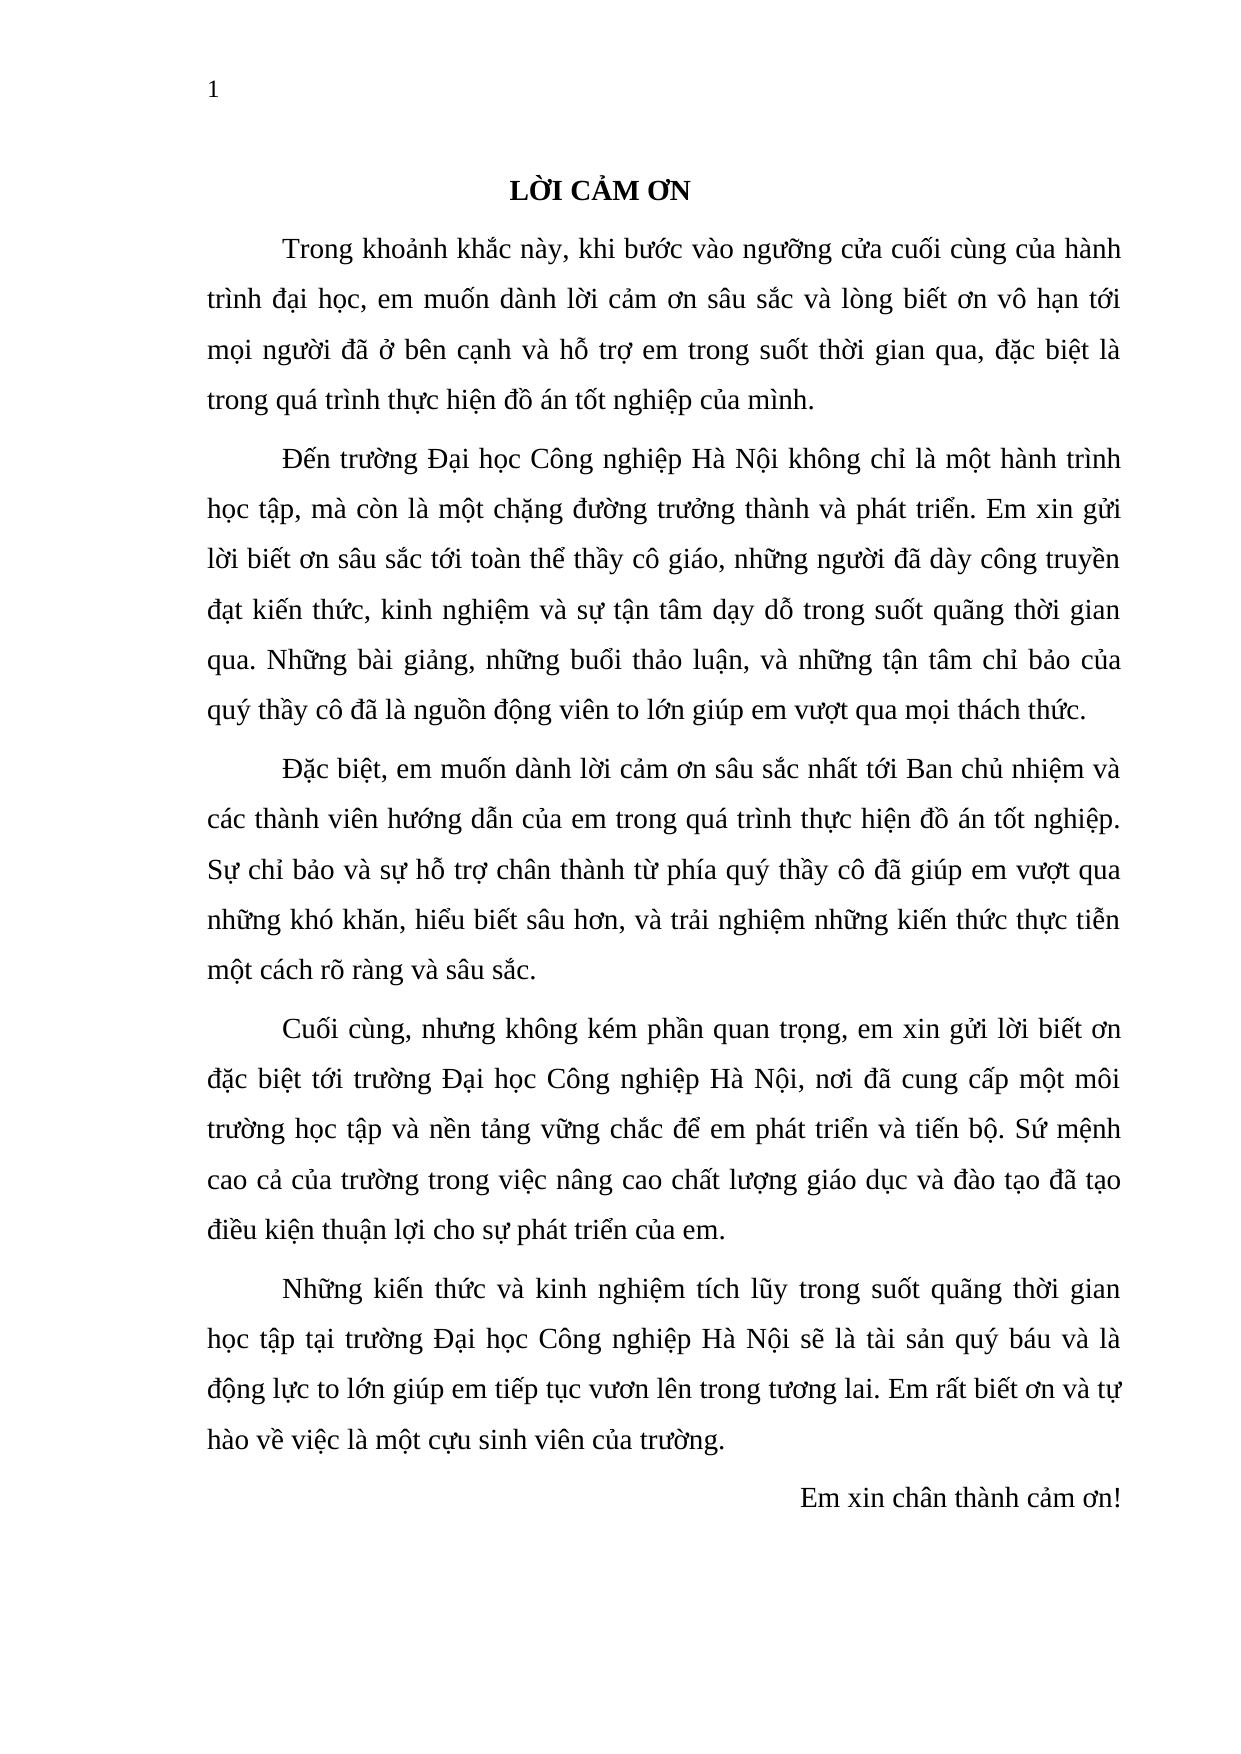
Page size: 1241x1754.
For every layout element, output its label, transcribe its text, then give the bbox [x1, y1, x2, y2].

text Đặc biệt, em muốn dành lời cảm ơn sâu sắc nhất tới Ban chủ nhiệm và các thành viên hướng dẫn của em trong quá trình thực hiện đồ án tốt nghiệp. Sự chỉ bảo và sự hỗ trợ chân thành từ phía quý thầy cô đã giúp em vượt qua những khó khăn, hiểu biết sâu hơn, và trải nghiệm những kiến thức thực tiễn một cách rõ ràng và sâu sắc. [207, 751, 1122, 986]
subtitle LỜI CẢM ƠN [207, 173, 993, 206]
text Đến trường Đại học Công nghiệp Hà Nội không chỉ là một hành trình học tập, mà còn là một chặng đường trưởng thành và phát triển. Em xin gửi lời biết ơn sâu sắc tới toàn thể thầy cô giáo, những người đã dày công truyền đạt kiến thức, kinh nghiệm và sự tận tâm dạy dỗ trong suốt quãng thời gian qua. Những bài giảng, những buổi thảo luận, và những tận tâm chỉ bảo của quý thầy cô đã là nguồn động viên to lớn giúp em vượt qua mọi thách thức. [207, 441, 1122, 726]
text Trong khoảnh khắc này, khi bước vào ngưỡng cửa cuối cùng của hành trình đại học, em muốn dành lời cảm ơn sâu sắc và lòng biết ơn vô hạn tới mọi người đã ở bên cạnh và hỗ trợ em trong suốt thời gian qua, đặc biệt là trong quá trình thực hiện đồ án tốt nghiệp của mình. [207, 231, 1122, 416]
text Những kiến thức và kinh nghiệm tích lũy trong suốt quãng thời gian học tập tại trường Đại học Công nghiệp Hà Nội sẽ là tài sản quý báu và là động lực to lớn giúp em tiếp tục vươn lên trong tương lai. Em rất biết ơn và tự hào về việc là một cựu sinh viên của trường. [207, 1271, 1122, 1455]
text Cuối cùng, nhưng không kém phần quan trọng, em xin gửi lời biết ơn đặc biệt tới trường Đại học Công nghiệp Hà Nội, nơi đã cung cấp một môi trường học tập và nền tảng vững chắc để em phát triển và tiến bộ. Sứ mệnh cao cả của trường trong việc nâng cao chất lượng giáo dục và đào tạo đã tạo điều kiện thuận lợi cho sự phát triển của em. [207, 1011, 1122, 1246]
text Em xin chân thành cảm ơn! [207, 1481, 1122, 1514]
